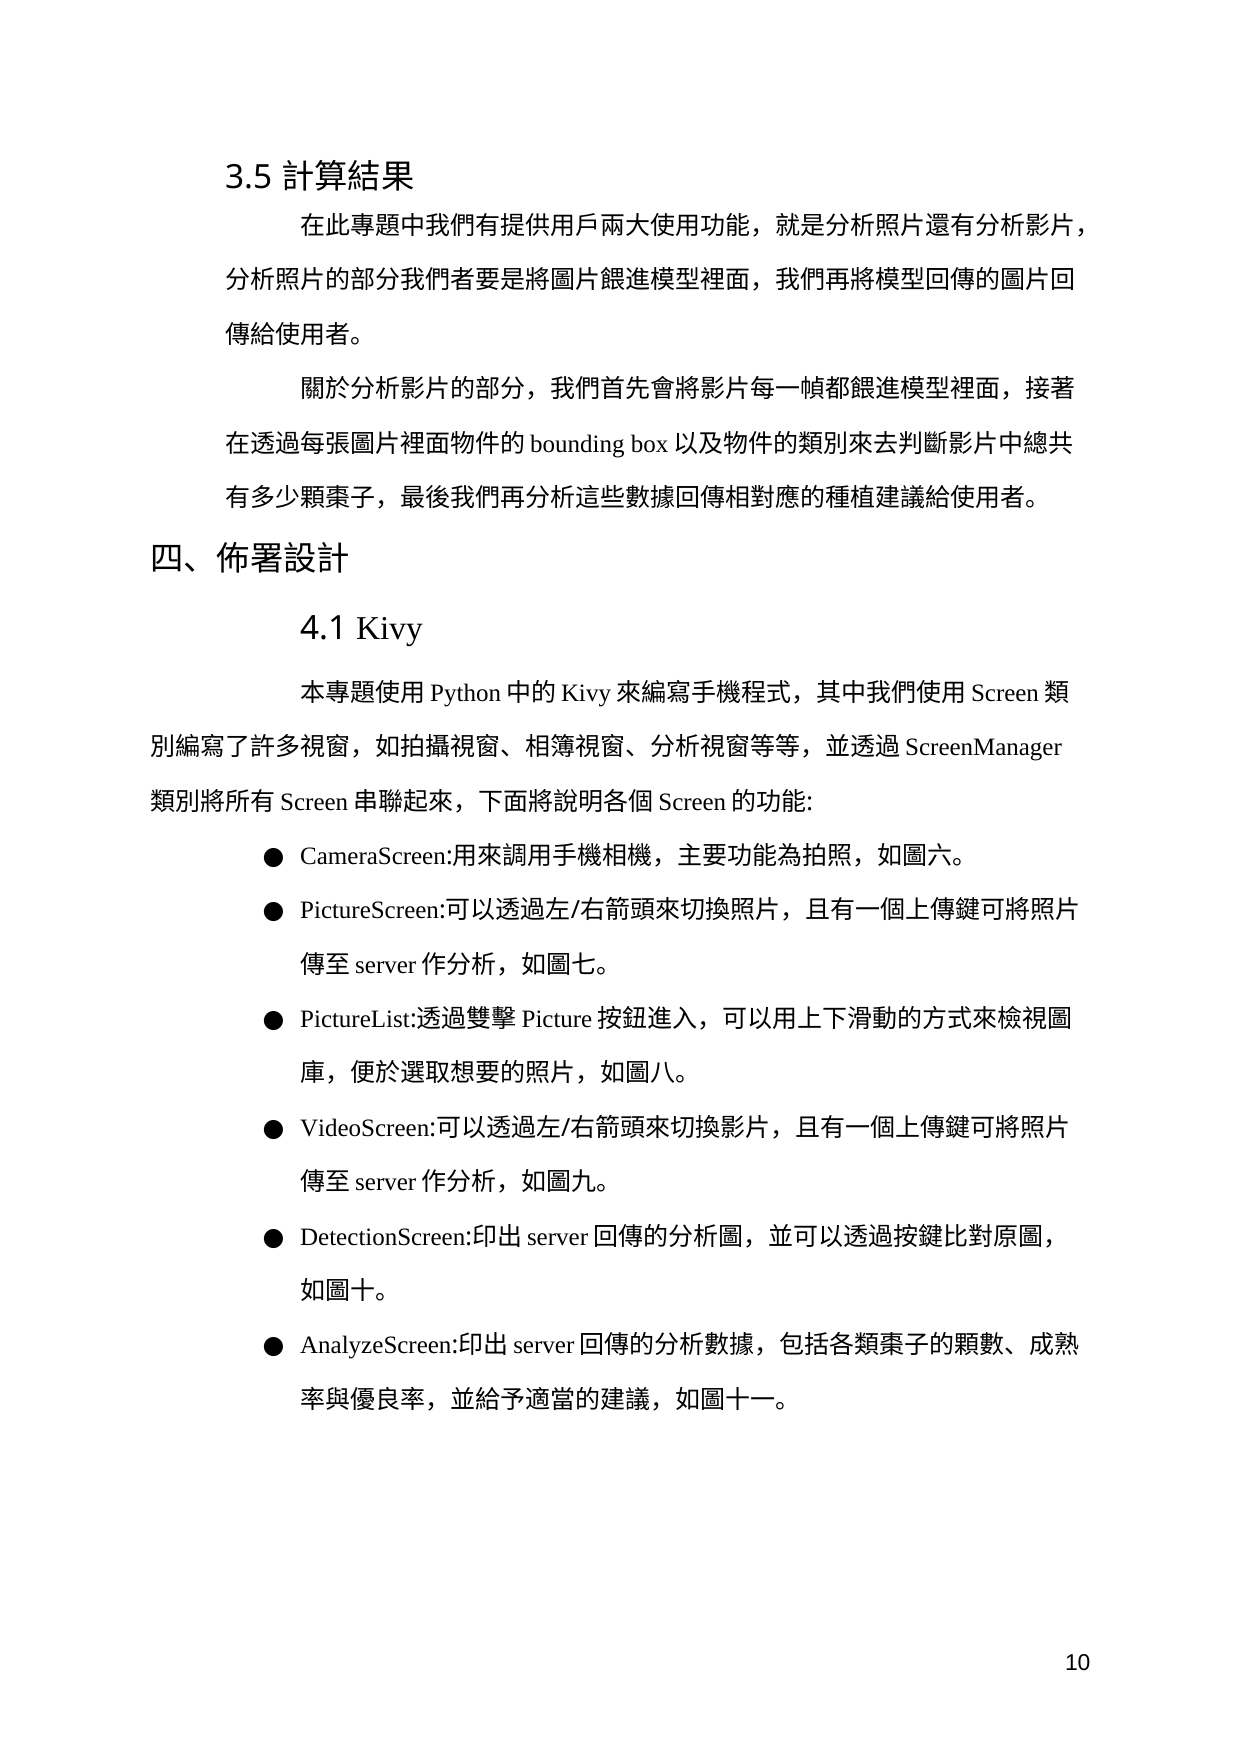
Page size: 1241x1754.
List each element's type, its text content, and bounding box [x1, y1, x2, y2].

text 關於分析影片的部分，我們首先會將影片每一幀都餵進模型裡面，接著在透過每張圖片裡面物件的bounding box以及物件的類別來去判斷影片中總共有多少顆棗子，最後我們再分析這些數據回傳相對應的種植建議給使用者。 [225, 369, 1090, 514]
text 在此專題中我們有提供用戶兩大使用功能，就是分析照片還有分析影片，分析照片的部分我們者要是將圖片餵進模型裡面，我們再將模型回傳的圖片回傳給使用者。 [225, 206, 1090, 351]
subtitle 4.1 Kivy [225, 604, 1090, 649]
list CameraScreen:用來調用手機相機，主要功能為拍照，如圖六。 [262, 835, 1090, 872]
text 本專題使用Python中的Kivy來編寫手機程式，其中我們使用Screen類別編寫了許多視窗，如拍攝視窗、相簿視窗、分析視窗等等，並透過ScreenManager類別將所有Screen串聯起來，下面將說明各個Screen的功能: [150, 672, 1090, 817]
list VideoScreen:可以透過左/右箭頭來切換影片，且有一個上傳鍵可將照片傳至server作分析，如圖九。 [262, 1107, 1090, 1198]
list PictureList:透過雙擊Picture按鈕進入，可以用上下滑動的方式來檢視圖庫，便於選取想要的照片，如圖八。 [262, 998, 1090, 1089]
subtitle 四、佈署設計 [150, 532, 1090, 580]
list PictureScreen:可以透過左/右箭頭來切換照片，且有一個上傳鍵可將照片傳至server作分析，如圖七。 [262, 890, 1090, 980]
list AnalyzeScreen:印出server回傳的分析數據，包括各類棗子的顆數、成熟率與優良率，並給予適當的建議，如圖十一。 [262, 1325, 1090, 1415]
subtitle 3.5 計算結果 [225, 150, 1090, 198]
list DetectionScreen:印出server回傳的分析圖，並可以透過按鍵比對原圖，如圖十。 [262, 1216, 1090, 1307]
